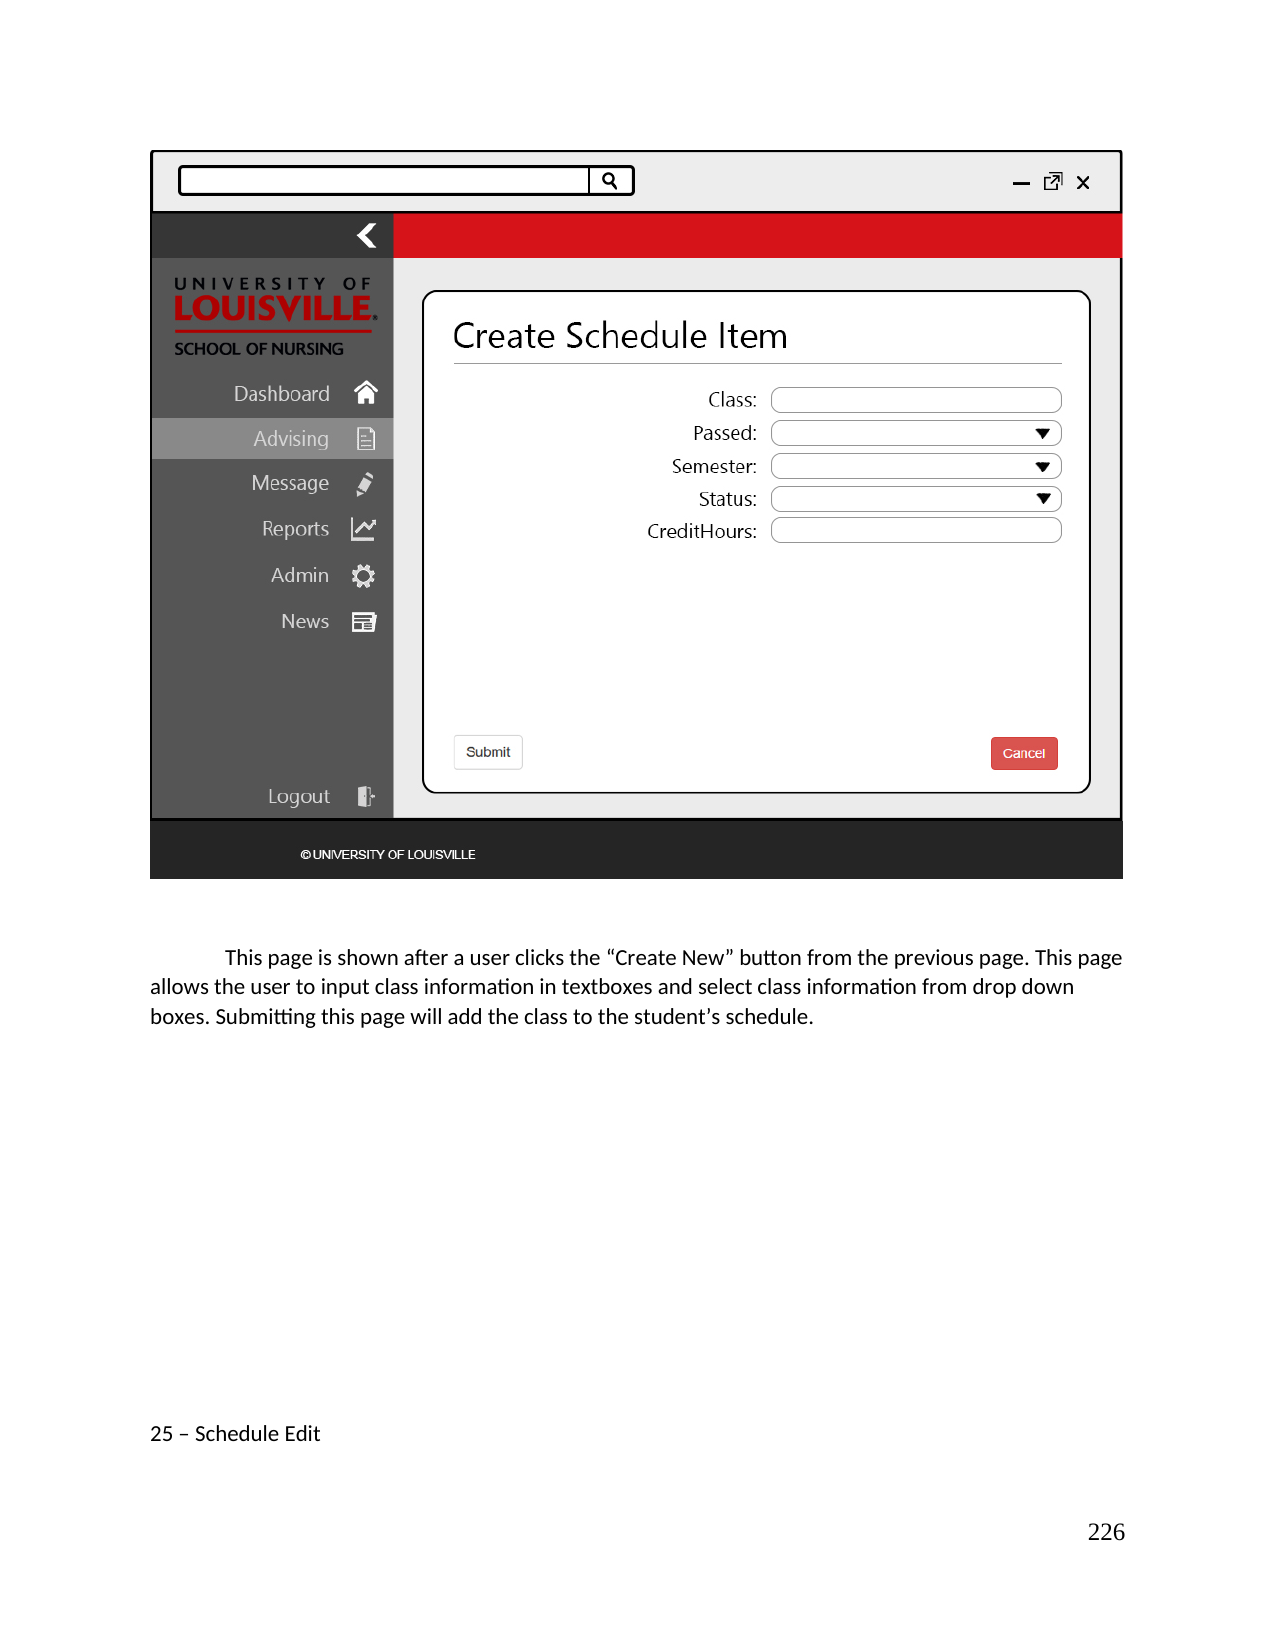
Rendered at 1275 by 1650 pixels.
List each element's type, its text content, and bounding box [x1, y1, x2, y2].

picture [150, 150, 1123, 879]
text This page is shown after a user clicks the “Create New” button from the previous page. This page allows the user to input class information in textboxes and select class information from drop down boxes. Submitting this page will add the class to the student’s schedule. [150, 943, 1125, 1030]
text 25 – Schedule Edit [150, 1419, 1125, 1447]
